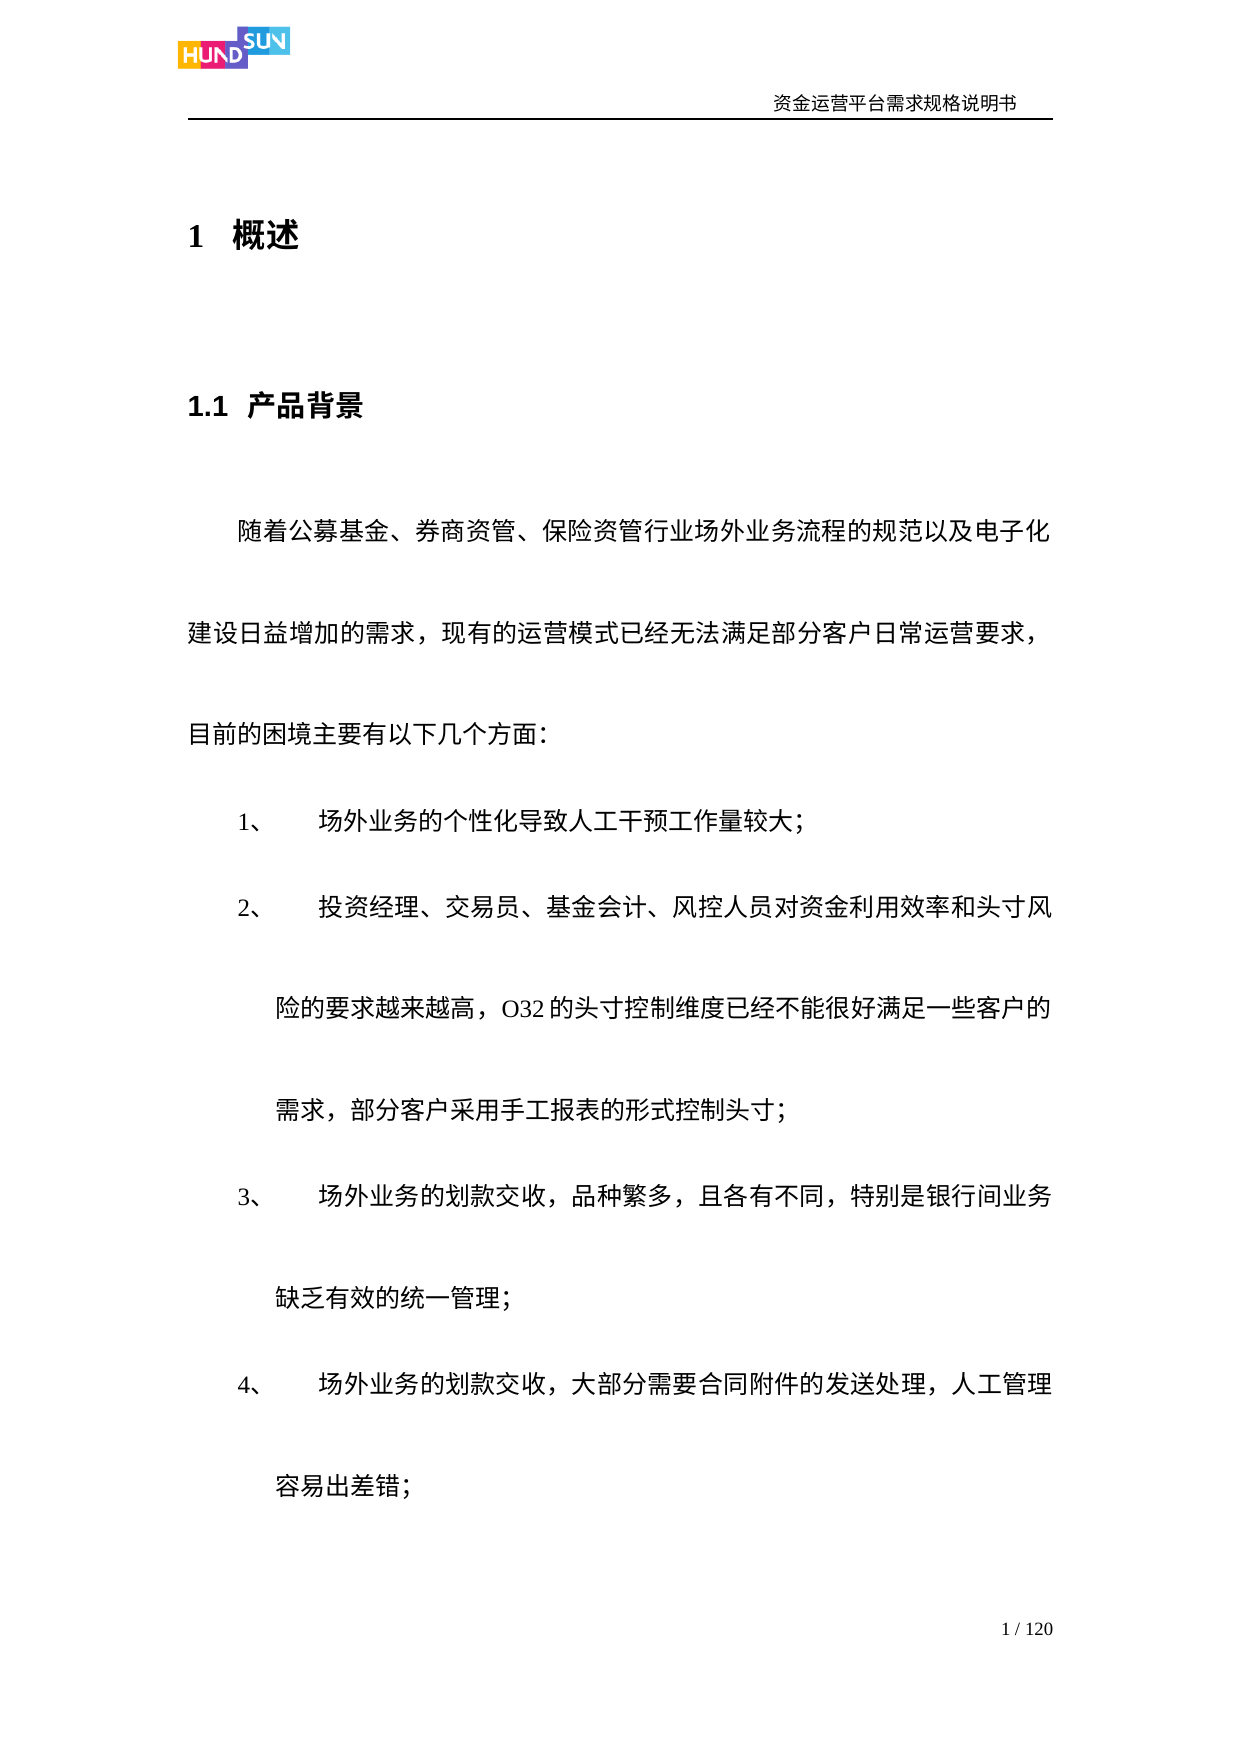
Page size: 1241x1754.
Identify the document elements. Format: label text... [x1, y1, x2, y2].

list 场外业务的划款交收，品种繁多，且各有不同，特别是银行间业务，缺乏有效的统一管理； [237, 1161, 1053, 1331]
list 投资经理、交易员、基金会计、风控人员对资金利用效率和头寸风险的要求越来越高，O32的头寸控制维度已经不能很好满足一些客户的需求，部分客户采用手工报表的形式控制头寸； [237, 871, 1053, 1143]
list 场外业务的划款交收，大部分需要合同附件的发送处理，人工管理容易出差错； [237, 1349, 1053, 1519]
list 场外业务的个性化导致人工干预工作量较大； [237, 785, 1053, 853]
picture [177, 26, 291, 69]
text 随着公募基金、券商资管、保险资管行业场外业务流程的规范以及电子化建设日益增加的需求，现有的运营模式已经无法满足部分客户日常运营要求，目前的困境主要有以下几个方面： [187, 495, 1053, 767]
subtitle 产品背景 [187, 369, 1053, 437]
subtitle 概述 [187, 199, 1053, 267]
